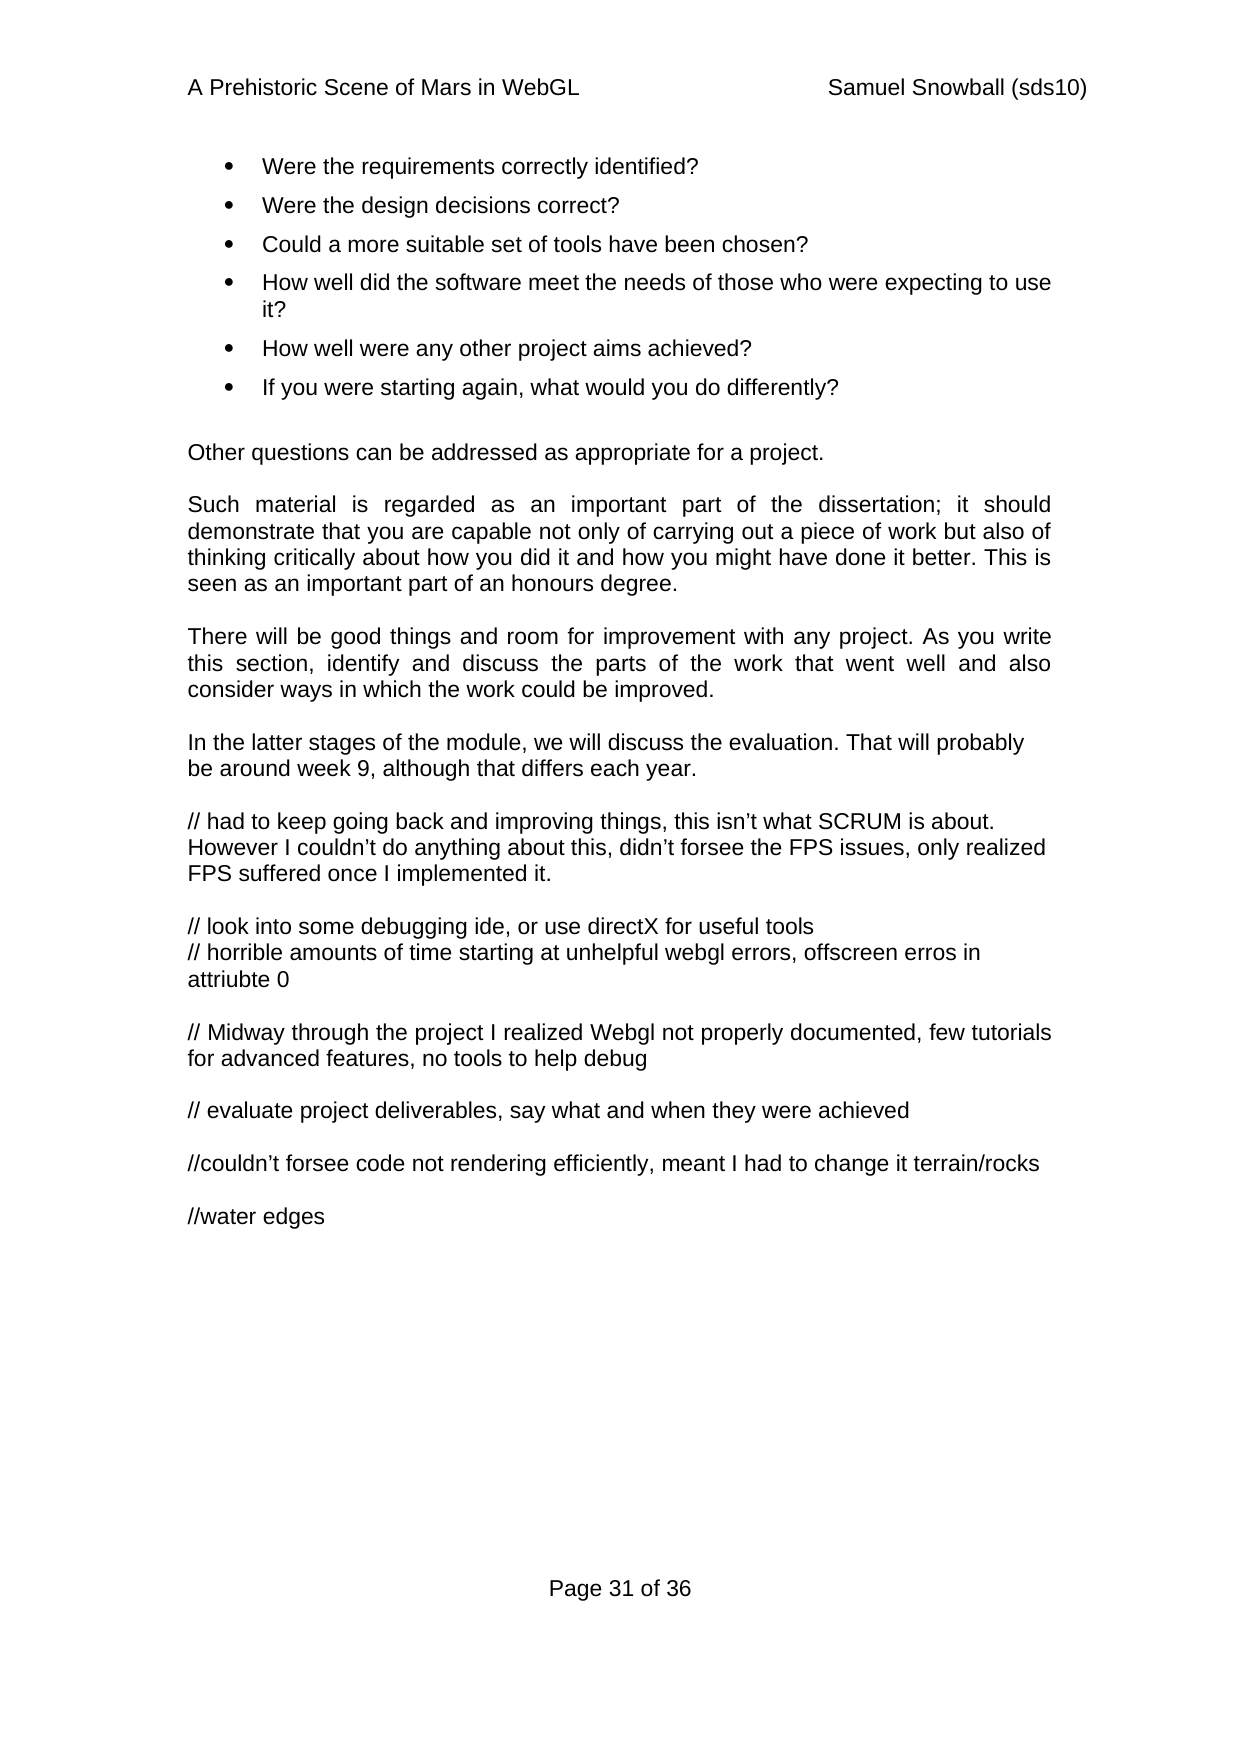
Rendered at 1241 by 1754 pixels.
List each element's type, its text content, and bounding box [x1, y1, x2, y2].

text There will be good things and room for improvement with any project. As you write this section, identify and discuss the parts of the work that went well and also consider ways in which the work could be improved. [187, 623, 1053, 702]
text Other questions can be addressed as appropriate for a project. [187, 439, 1053, 465]
text In the latter stages of the module, we will discuss the evaluation. That will probably be around week 9, although that differs each year. [187, 728, 1053, 781]
text //couldn’t forsee code not rendering efficiently, meant I had to change it terrain/rocks [187, 1150, 1053, 1177]
list Could a more suitable set of tools have been chosen? [225, 231, 1053, 257]
list If you were starting again, what would you do differently? [225, 373, 1053, 400]
text // horrible amounts of time starting at unhelpful webgl errors, offscreen erros in attriubte 0 [187, 939, 1053, 992]
text Such material is regarded as an important part of the dissertation; it should demonstrate that you are capable not only of carrying out a piece of work but also of thinking critically about how you did it and how you might have done it better. This is seen as an important part of an honours degree. [187, 491, 1053, 597]
text //water edges [187, 1203, 1053, 1229]
text // look into some debugging ide, or use directX for useful tools [187, 913, 1053, 939]
text // evaluate project deliverables, say what and when they were achieved [187, 1097, 1053, 1124]
list How well did the software meet the needs of those who were expecting to use it? [225, 269, 1053, 322]
text // Midway through the project I realized Webgl not properly documented, few tutorials for advanced features, no tools to help debug [187, 1018, 1053, 1071]
list Were the design decisions correct? [225, 192, 1053, 218]
list How well were any other project aims achieved? [225, 334, 1053, 361]
text // had to keep going back and improving things, this isn’t what SCRUM is about. However I couldn’t do anything about this, didn’t forsee the FPS issues, only realized FPS suffered once I implemented it. [187, 808, 1053, 887]
list Were the requirements correctly identified? [225, 153, 1053, 179]
